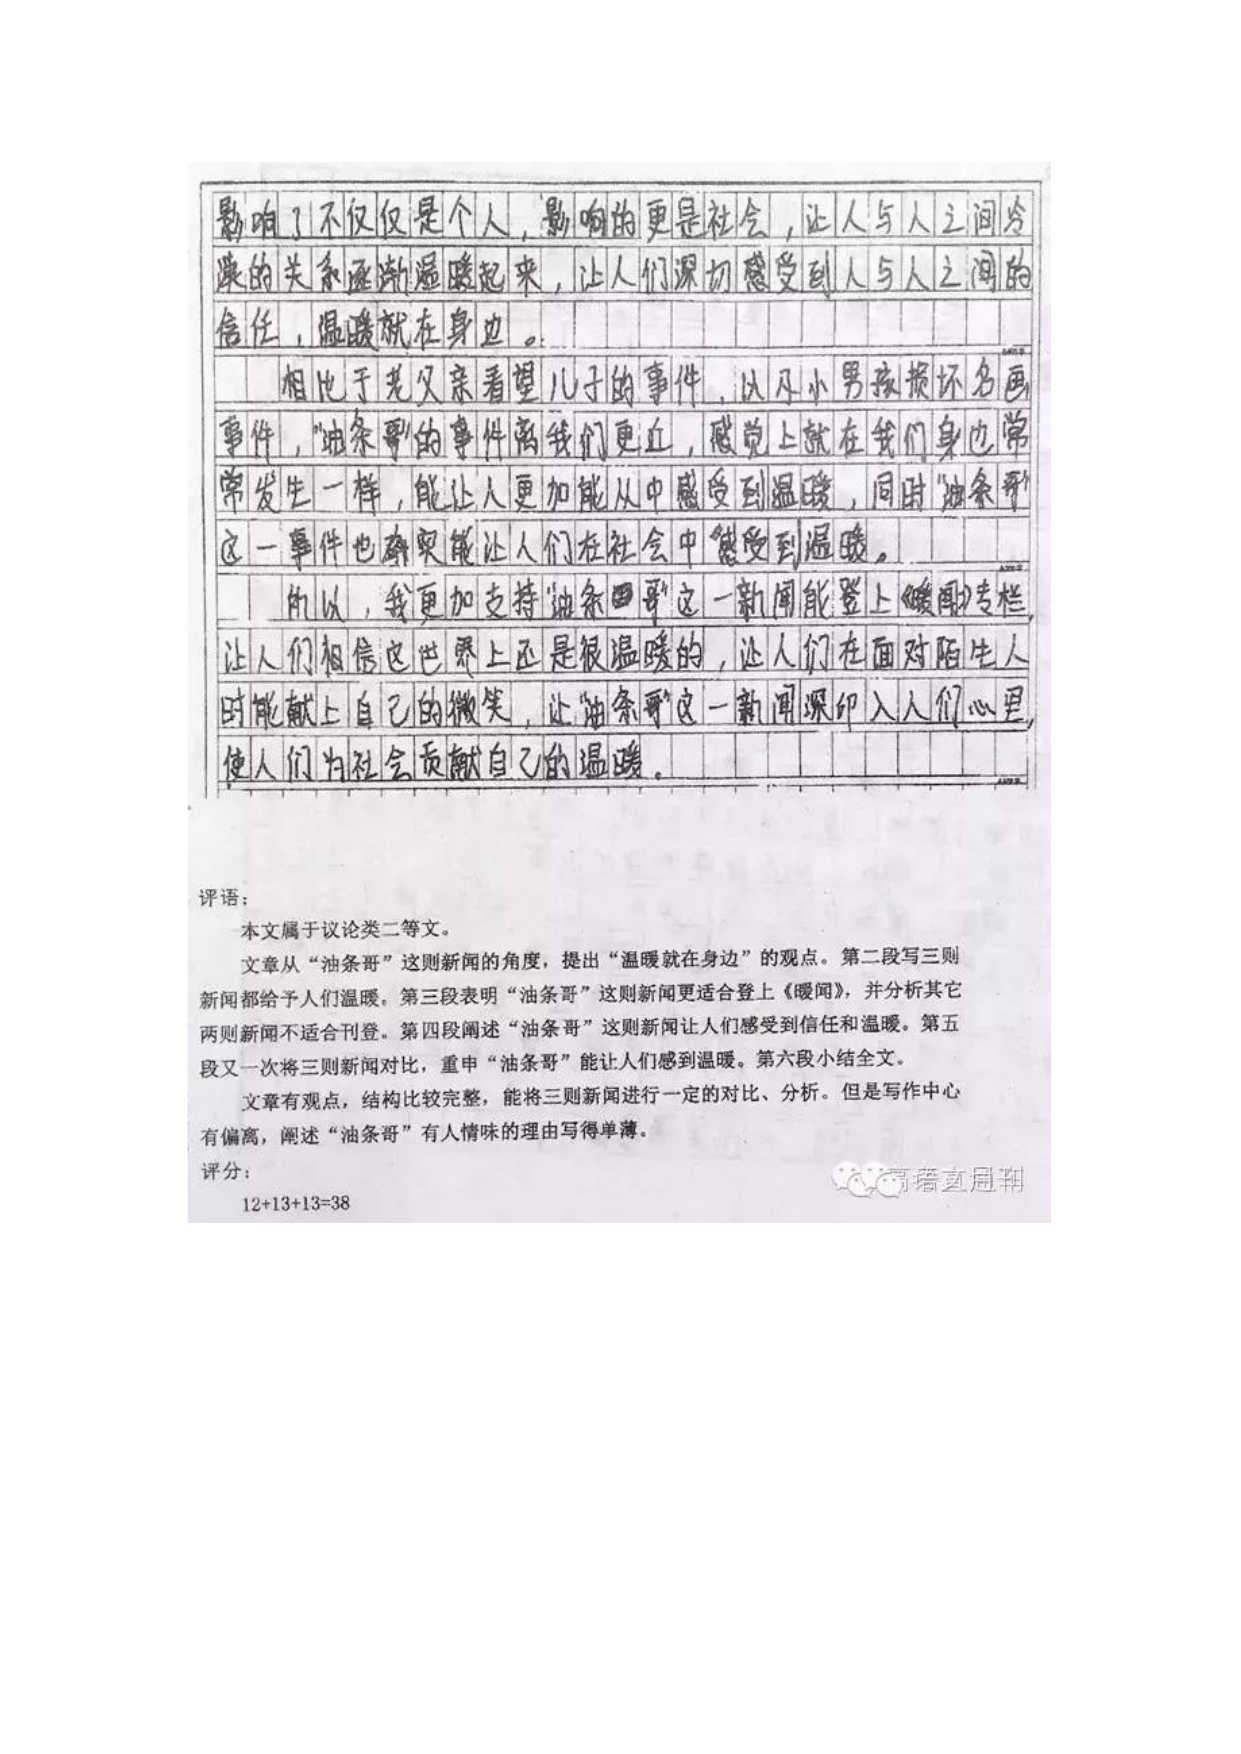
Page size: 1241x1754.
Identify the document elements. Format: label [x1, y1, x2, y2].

picture [187, 162, 1051, 1223]
